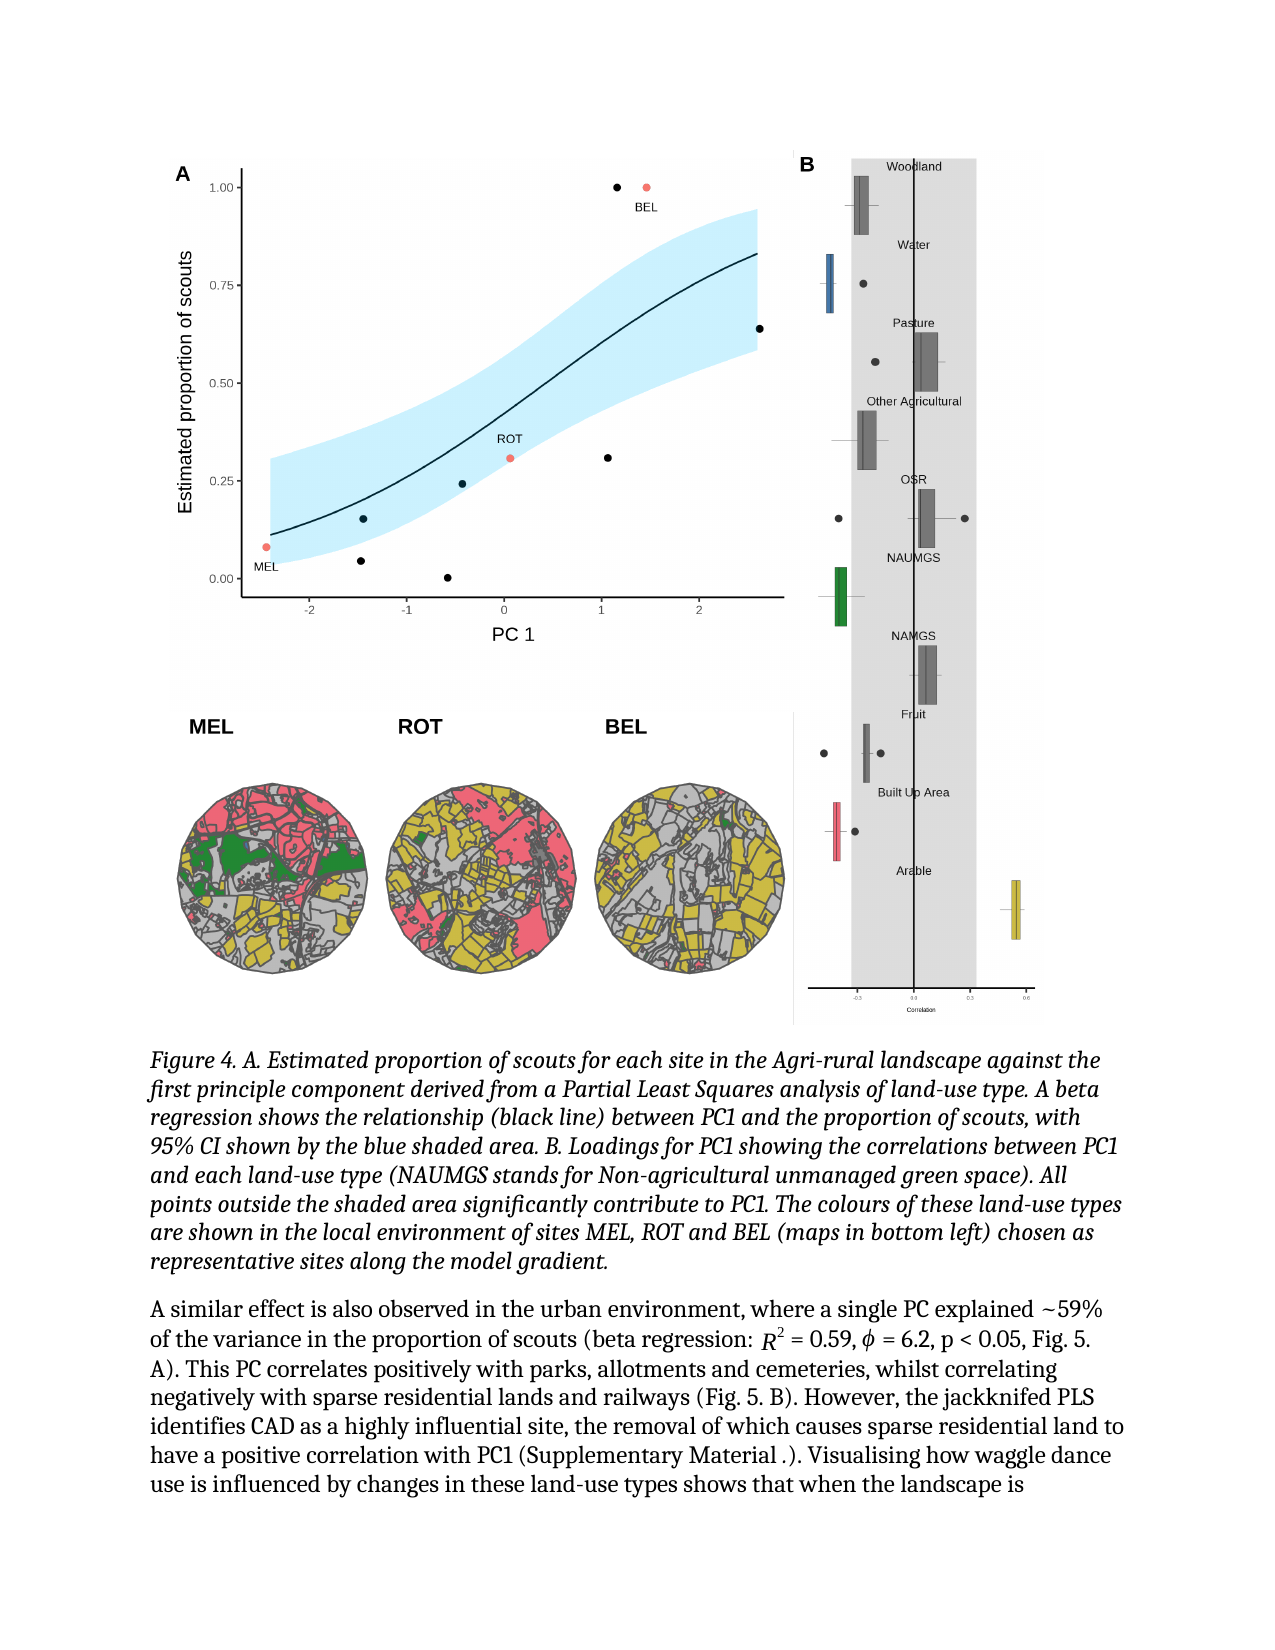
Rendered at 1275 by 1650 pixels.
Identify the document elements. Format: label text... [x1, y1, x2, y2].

text Figure 4. A. Estimated proportion of scouts for each site in the Agri-rural landscape against the first principle component derived from a Partial Least Squares analysis of land-use type. A beta regression shows the relationship (black line) between PC1 and the proportion of scouts, with 95% CI shown by the blue shaded area. B. Loadings for PC1 showing the correlations between PC1 and each land-use type (NAUMGS stands for Non-agricultural unmanaged green space). All points outside the shaded area significantly contribute to PC1. The colours of these land-use types are shown in the local environment of sites MEL, ROT and BEL (maps in bottom left) chosen as representative sites along the model gradient. [150, 1046, 1125, 1276]
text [150, 1294, 1125, 1498]
picture [168, 150, 1044, 1025]
